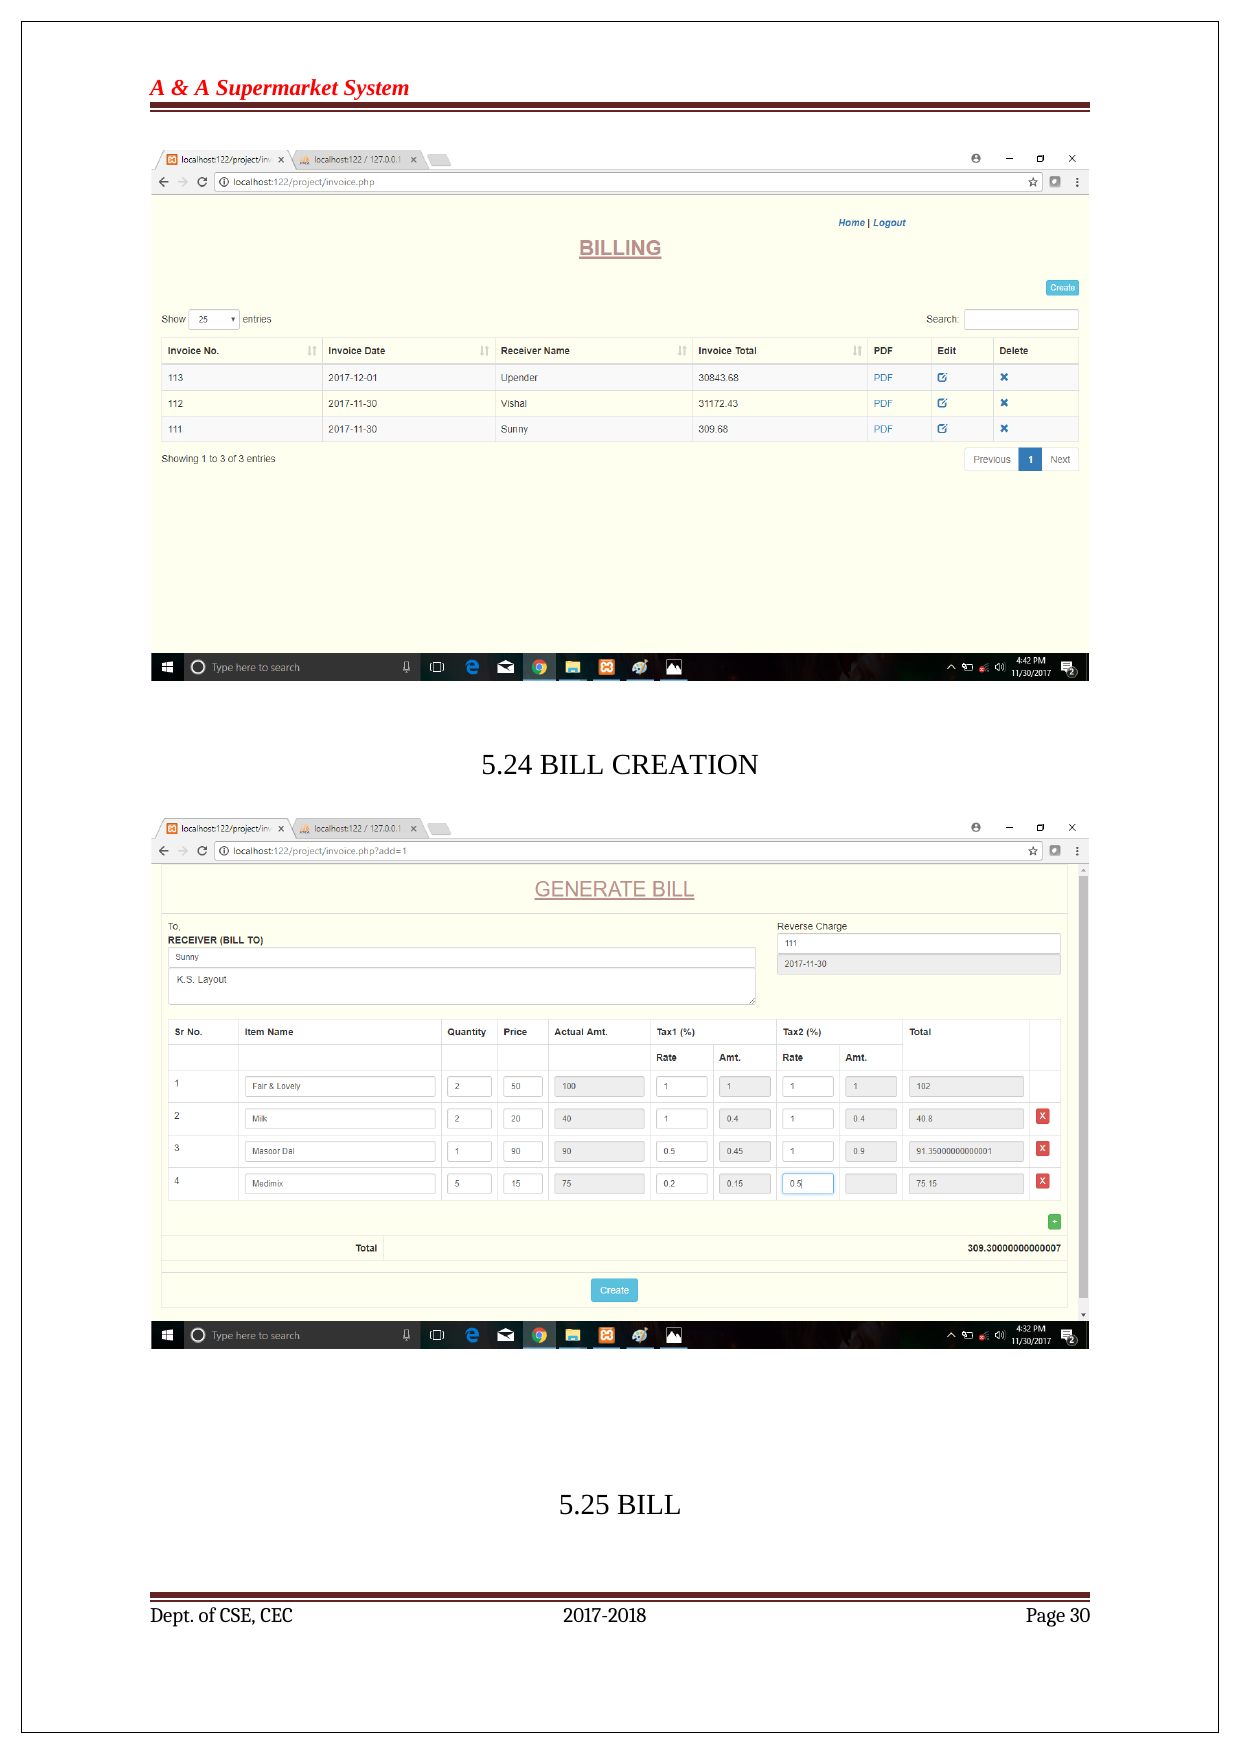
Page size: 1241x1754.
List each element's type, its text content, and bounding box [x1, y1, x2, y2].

picture [151, 150, 1089, 713]
text 5.25 BILL [150, 1487, 1090, 1520]
text 5.24 BILL CREATION [150, 747, 1090, 781]
picture [151, 818, 1089, 1381]
